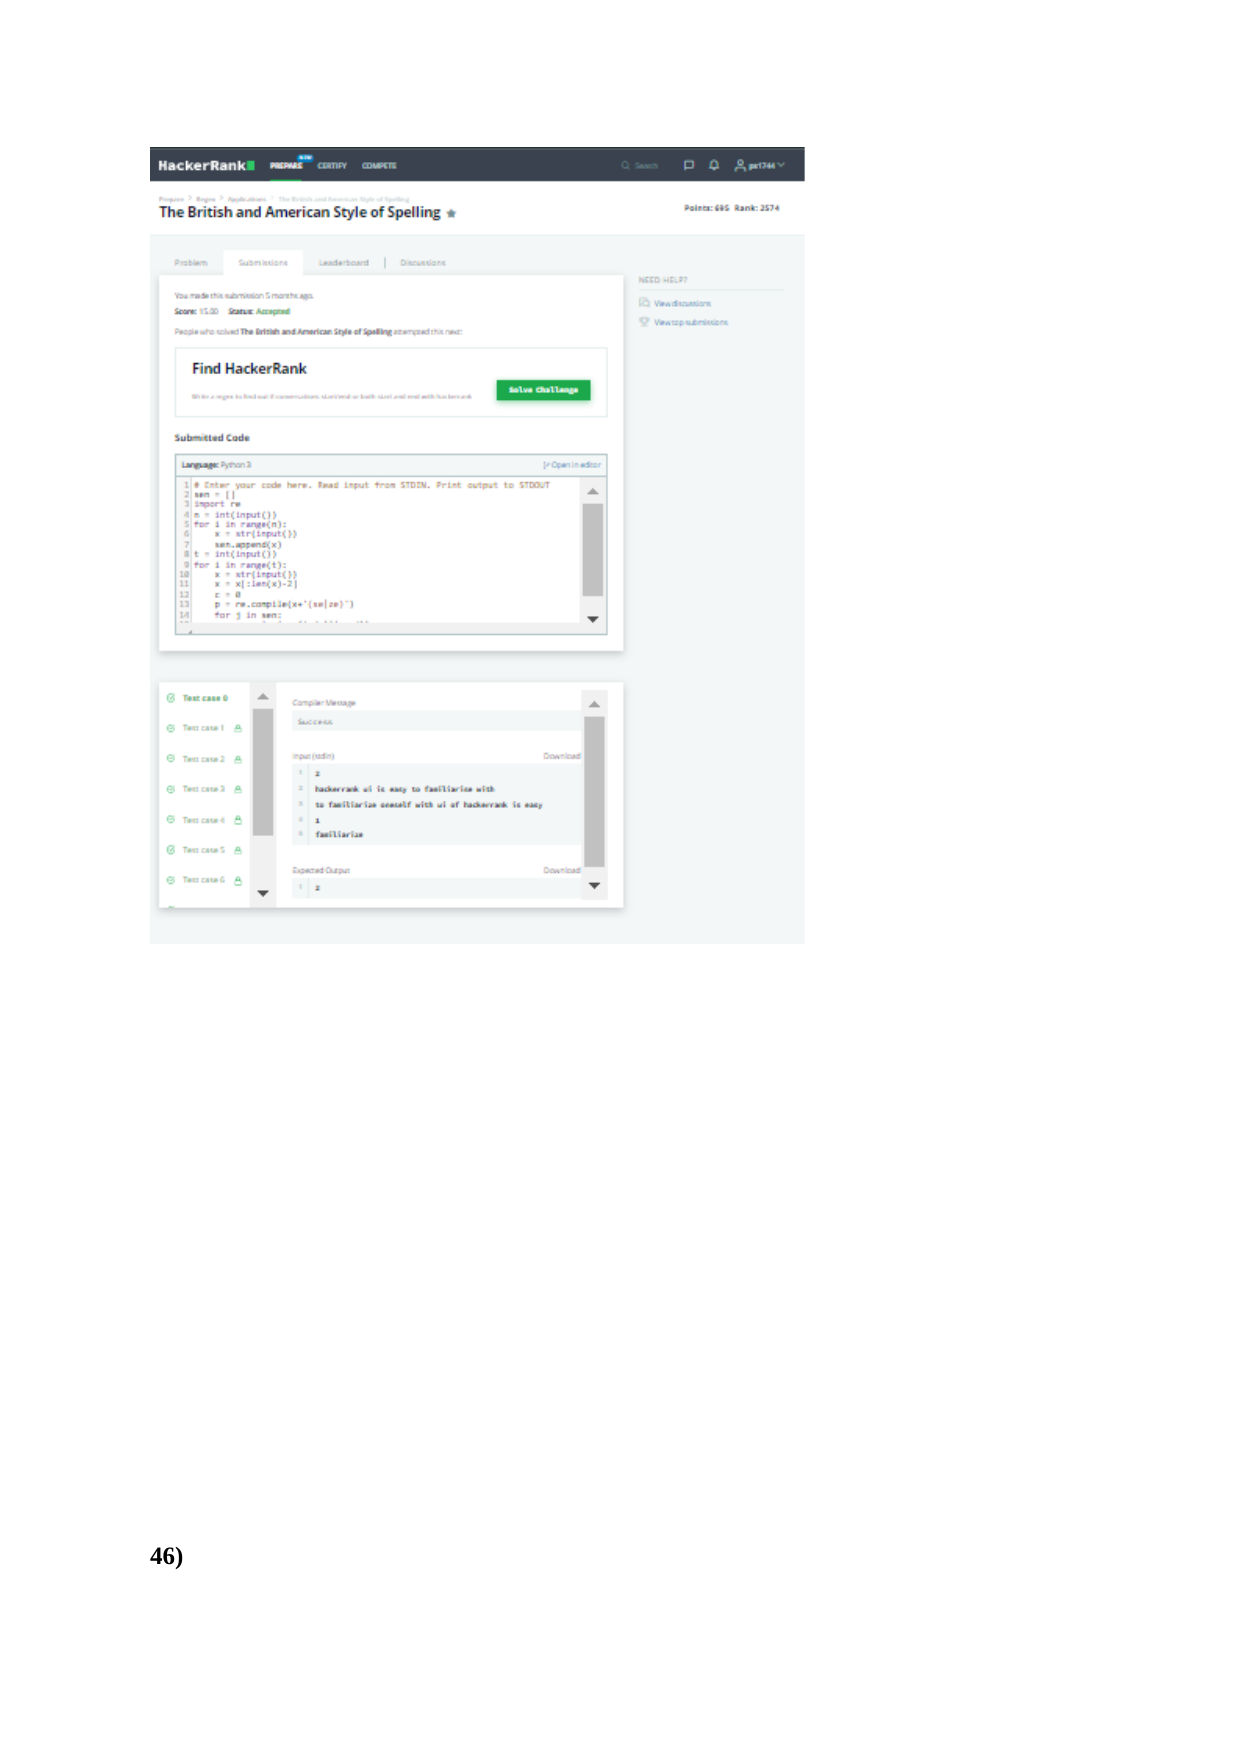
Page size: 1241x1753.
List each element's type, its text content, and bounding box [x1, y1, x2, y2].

picture [150, 147, 805, 944]
text 46) [150, 1541, 1094, 1570]
